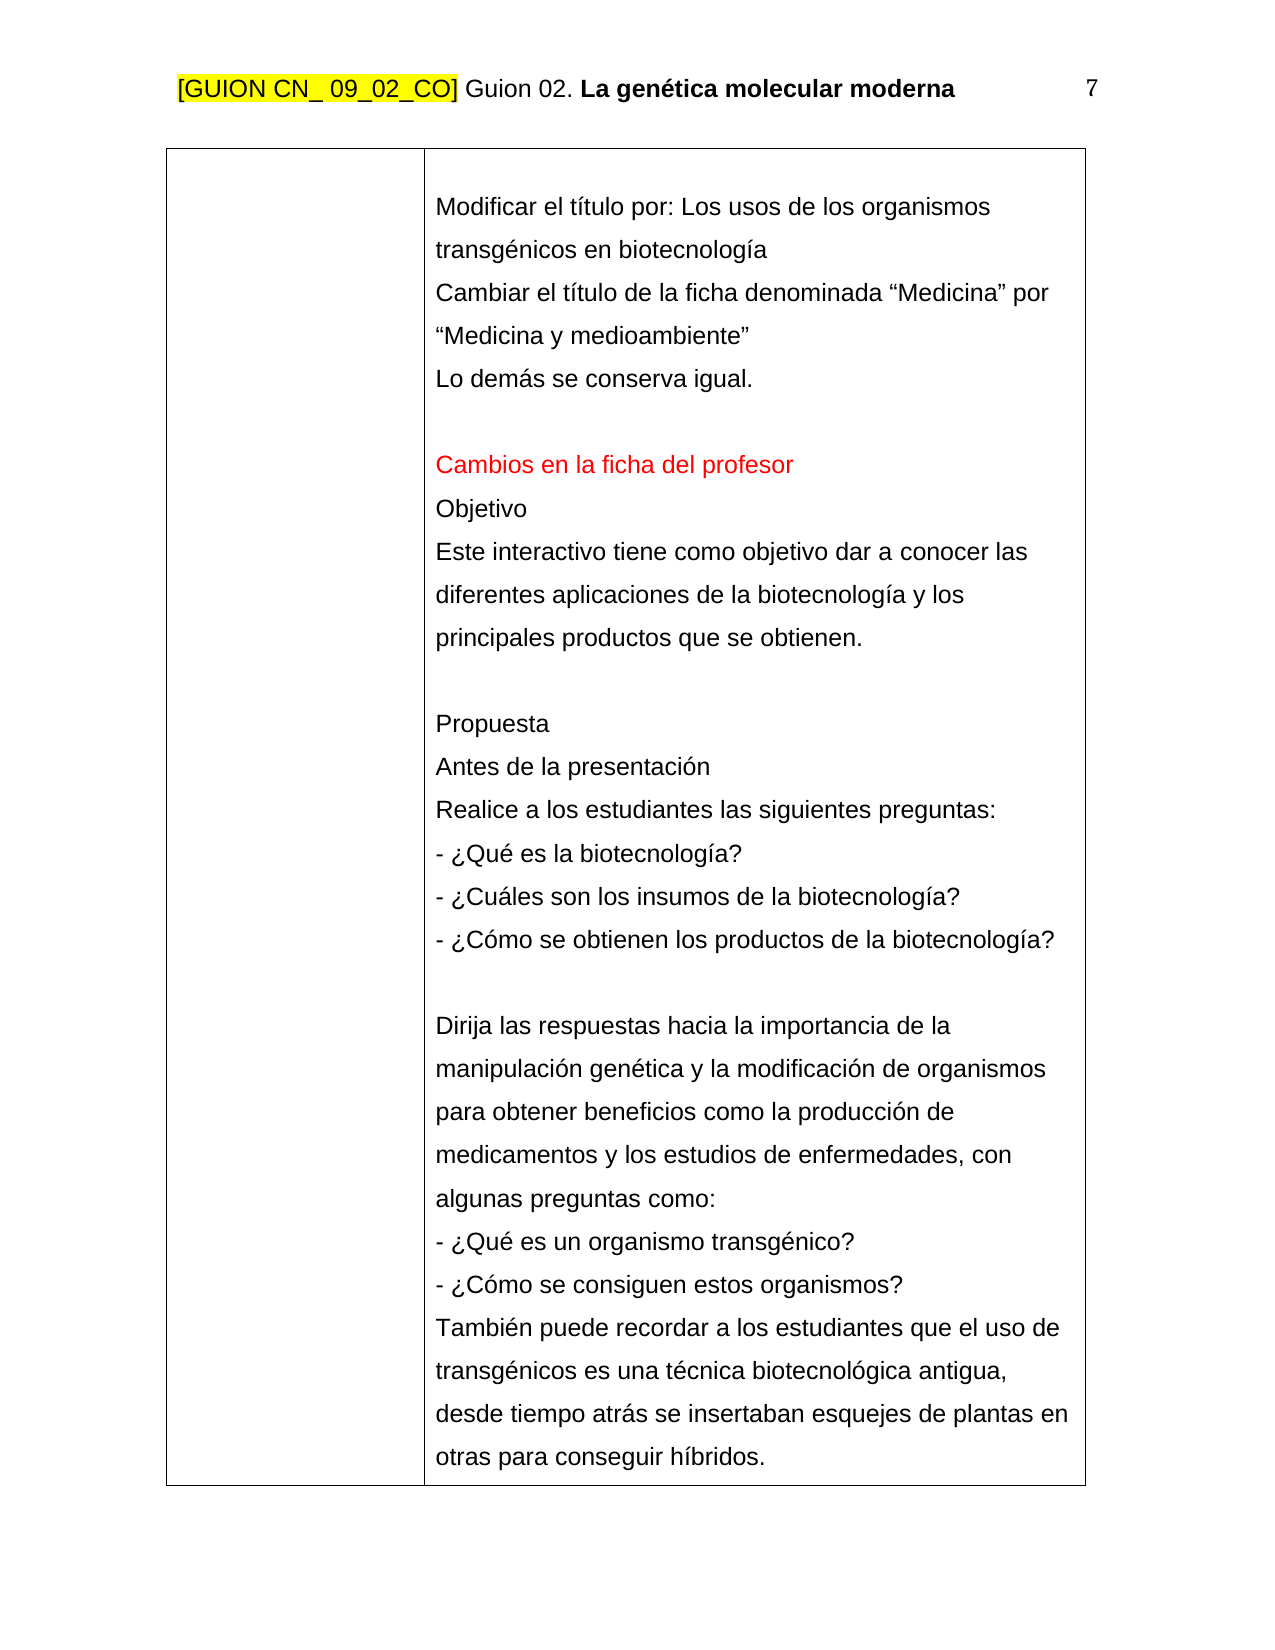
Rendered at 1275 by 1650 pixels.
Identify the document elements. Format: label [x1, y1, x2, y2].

table_cell [425, 149, 1085, 1485]
table_cell [167, 149, 424, 1485]
